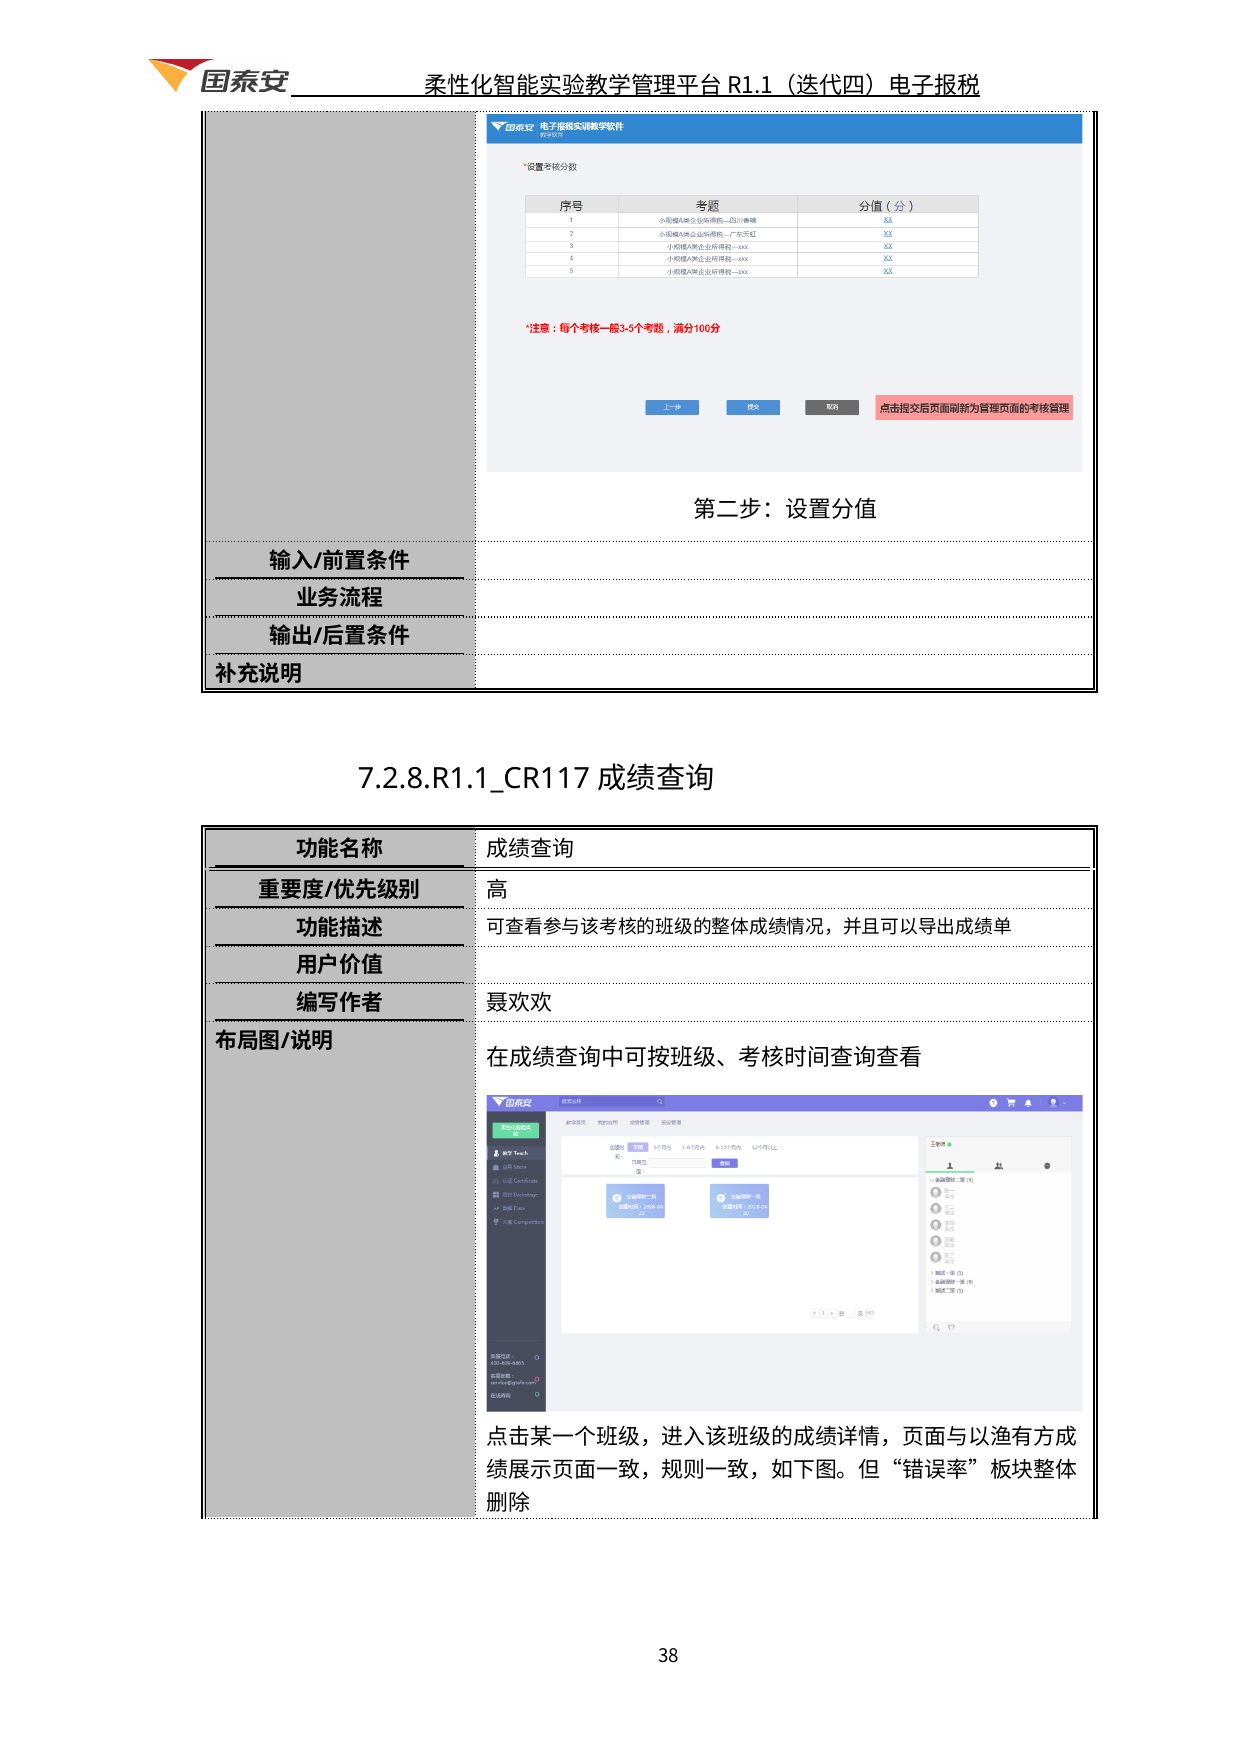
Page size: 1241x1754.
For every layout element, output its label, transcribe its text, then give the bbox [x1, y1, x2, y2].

table_cell 布局图/说明 [206, 1021, 475, 1517]
table_cell 功能描述 [206, 908, 475, 946]
table_cell [475, 946, 1093, 983]
table_cell [475, 579, 1093, 616]
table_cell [475, 1021, 1093, 1517]
table_header 成绩查询 [475, 830, 1093, 867]
table_cell 业务流程 [206, 579, 475, 616]
table_cell 补充说明 [206, 654, 475, 688]
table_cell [475, 111, 1093, 541]
table_cell 编写作者 [206, 983, 475, 1021]
table_cell 可查看参与该考核的班级的整体成绩情况，并且可以导出成绩单 [475, 908, 1093, 946]
picture [486, 114, 1083, 472]
picture [486, 1095, 1084, 1412]
table_cell 输出/后置条件 [206, 616, 475, 654]
table_cell 重要度/优先级别 [204, 867, 475, 908]
table_cell [475, 616, 1093, 654]
picture [147, 59, 291, 93]
subtitle R1.1_CR117 成绩查询 [357, 742, 1152, 808]
table_cell [475, 541, 1093, 579]
table_cell 布局图/说明 [206, 111, 475, 541]
table_header 功能名称 [206, 830, 475, 867]
table_cell 聂欢欢 [475, 983, 1093, 1021]
table_cell 高 [475, 867, 1096, 908]
table_cell [475, 654, 1093, 688]
table_cell 用户价值 [206, 946, 475, 983]
table_cell 输入/前置条件 [206, 541, 475, 579]
